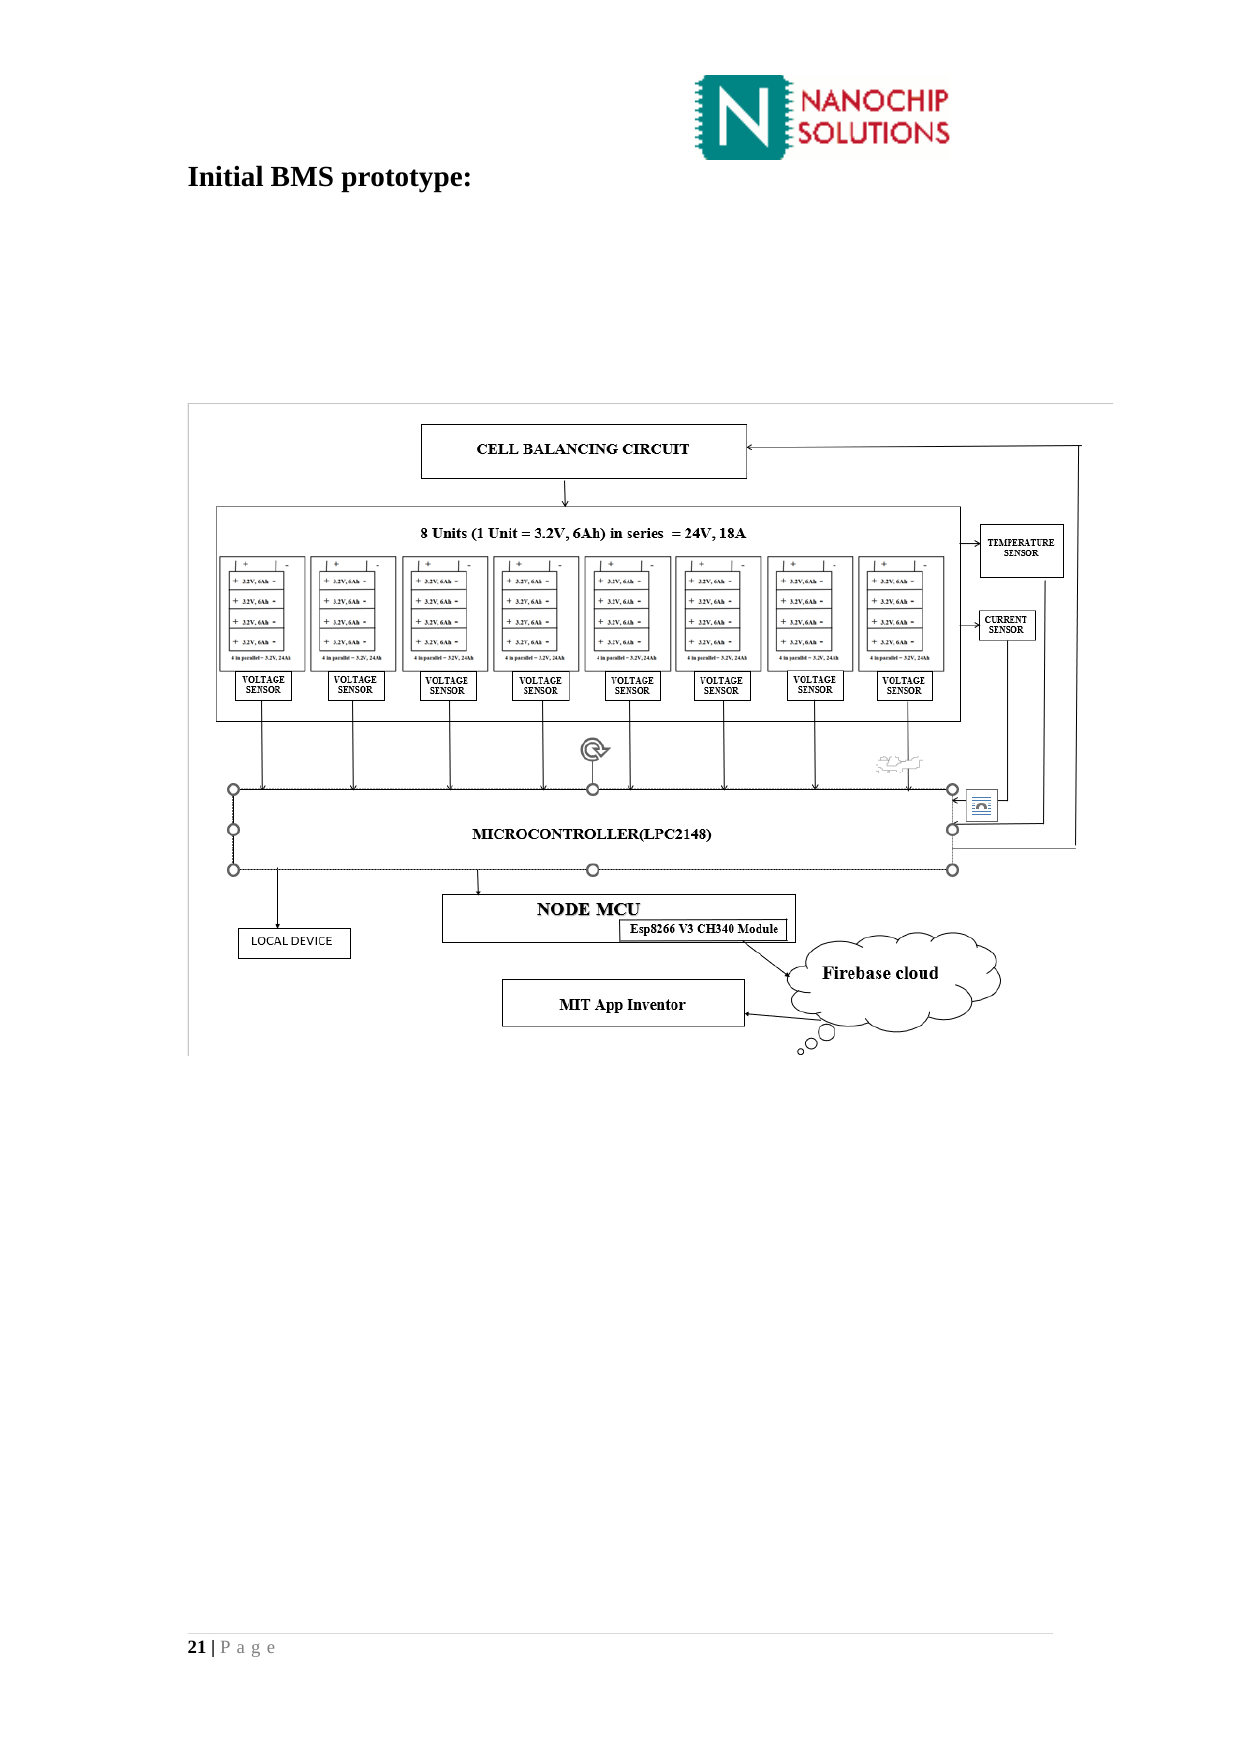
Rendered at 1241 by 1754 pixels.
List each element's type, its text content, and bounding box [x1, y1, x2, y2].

text Initial BMS prototype: [187, 159, 1146, 193]
picture [694, 75, 950, 160]
picture [187, 403, 1114, 1056]
